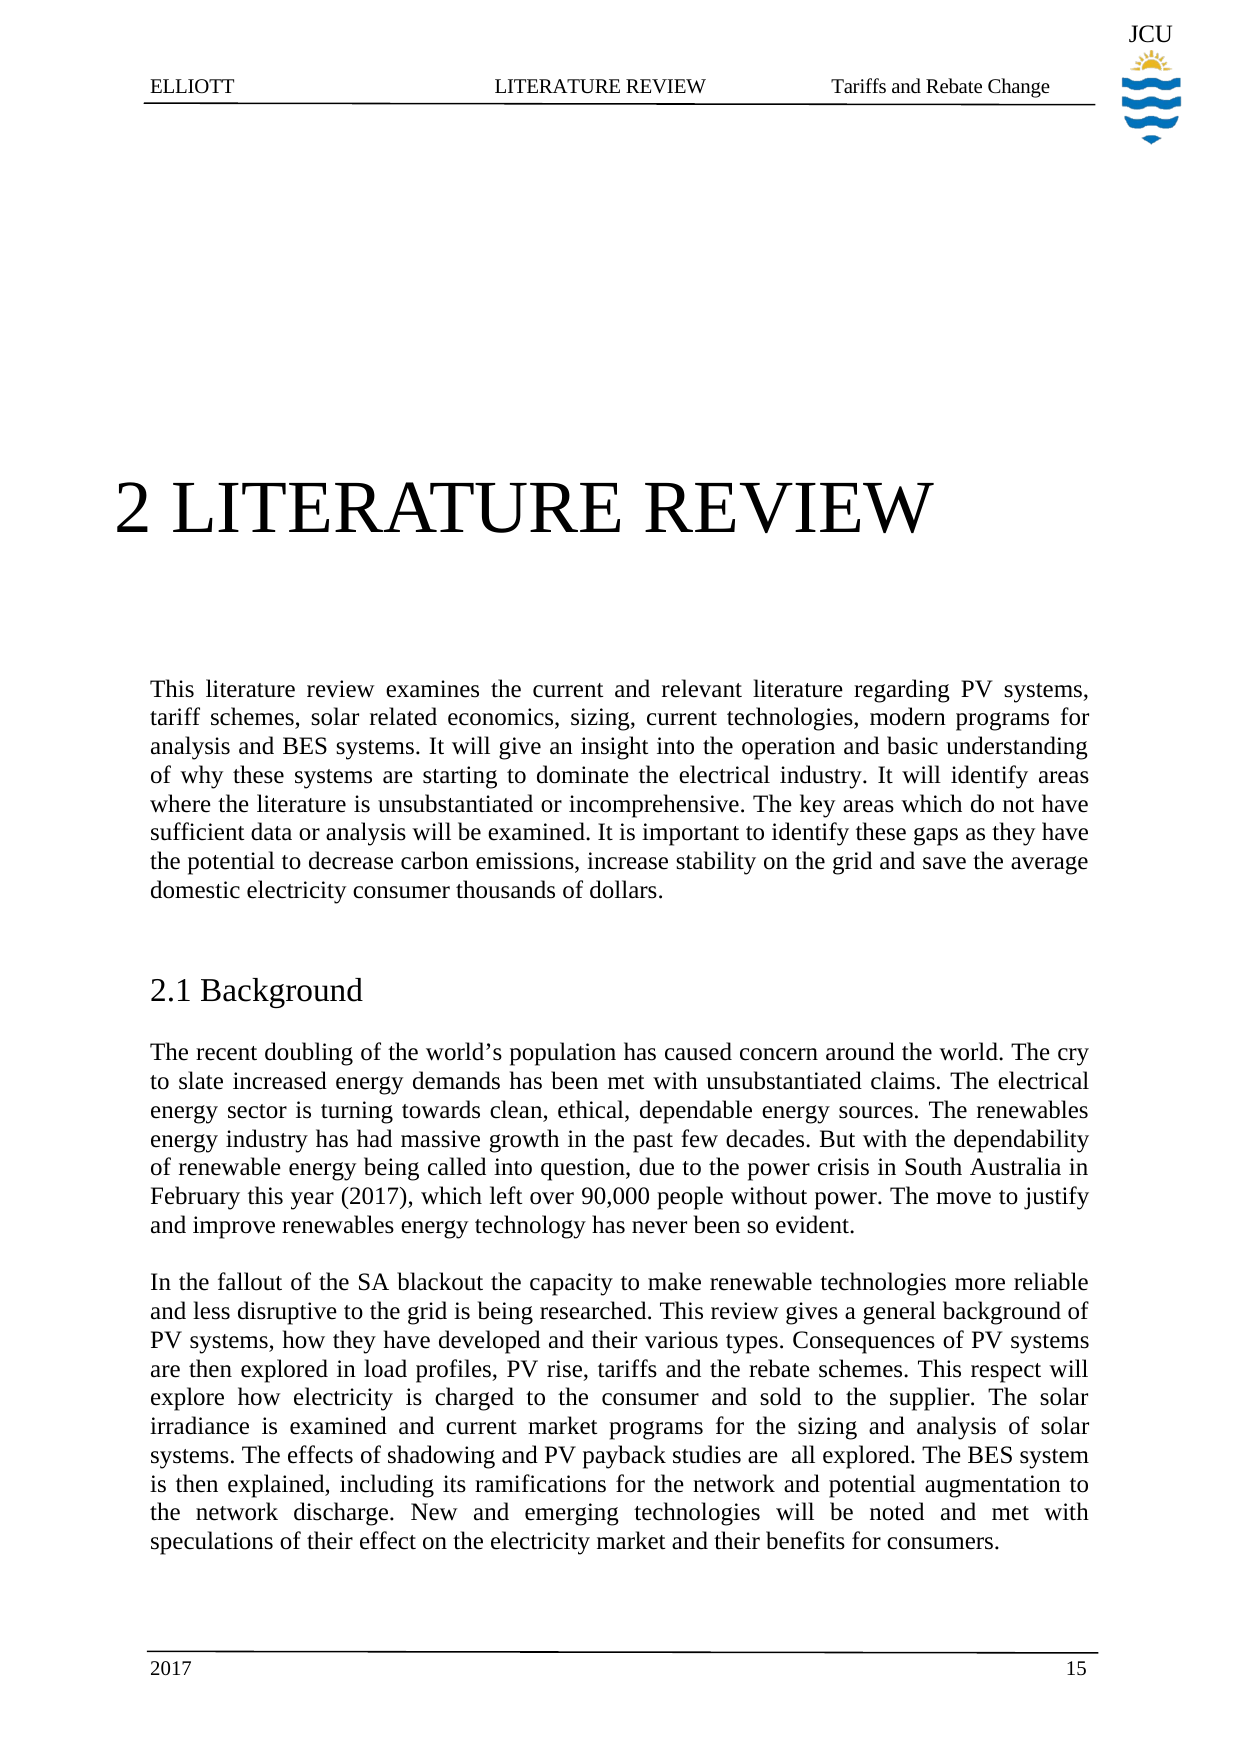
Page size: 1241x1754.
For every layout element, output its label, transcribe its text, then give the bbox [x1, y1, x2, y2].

picture [1117, 51, 1187, 150]
subtitle LITERATURE REVIEW [114, 462, 1090, 549]
subtitle Background [150, 970, 1090, 1008]
text In the fallout of the SA blackout the capacity to make renewable technologies more reliable and less disruptive to the grid is being researched. This review gives a general background of PV systems, how they have developed and their various types. Consequences of PV systems are then explored in load profiles, PV rise, tariffs and the rebate schemes. This respect will explore how electricity is charged to the consumer and sold to the supplier. The solar irradiance is examined and current market programs for the sizing and analysis of solar systems. The effects of shadowing and PV payback studies are all explored. The BES system is then explained, including its ramifications for the network and potential augmentation to the network discharge. New and emerging technologies will be noted and met with speculations of their effect on the electricity market and their benefits for consumers. [150, 1267, 1090, 1555]
text This literature review examines the current and relevant literature regarding PV systems, tariff schemes, solar related economics, sizing, current technologies, modern programs for analysis and BES systems. It will give an insight into the operation and basic understanding of why these systems are starting to dominate the electrical industry. It will identify areas where the literature is unsubstantiated or incomprehensive. The key areas which do not have sufficient data or analysis will be examined. It is important to identify these gaps as they have the potential to decrease carbon emissions, increase stability on the grid and save the average domestic electricity consumer thousands of dollars. [150, 674, 1090, 904]
text The recent doubling of the world’s population has caused concern around the world. The cry to slate increased energy demands has been met with unsubstantiated claims. The electrical energy sector is turning towards clean, ethical, dependable energy sources. The renewables energy industry has had massive growth in the past few decades. But with the dependability of renewable energy being called into question, due to the power crisis in South Australia in February this year (2017), which left over 90,000 people without power. The move to justify and improve renewables energy technology has never been so evident. [150, 1037, 1090, 1239]
